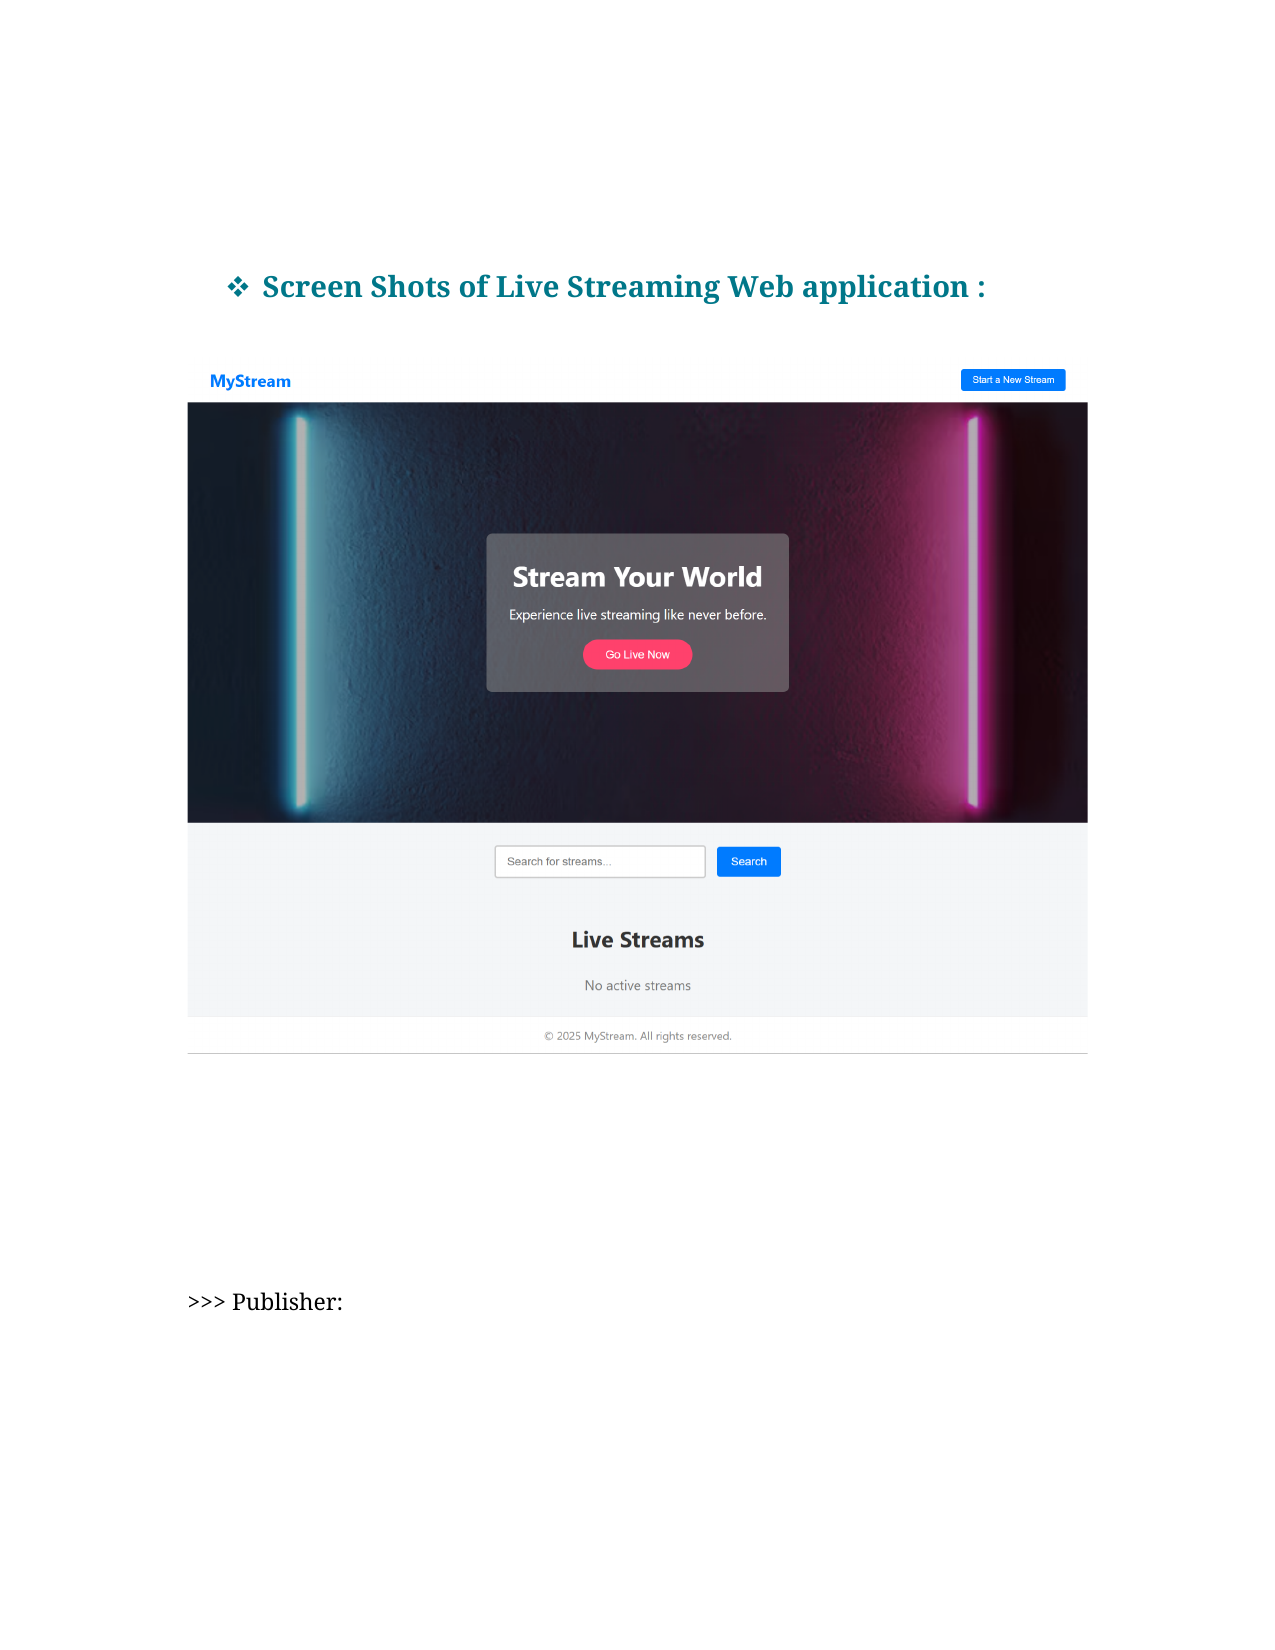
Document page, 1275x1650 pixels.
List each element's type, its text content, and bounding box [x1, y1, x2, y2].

subtitle Screen Shots of Live Streaming Web application : [225, 266, 1087, 351]
text >>> Publisher: >>> Viewer::: [187, 1286, 1087, 1353]
picture [187, 357, 1088, 1054]
